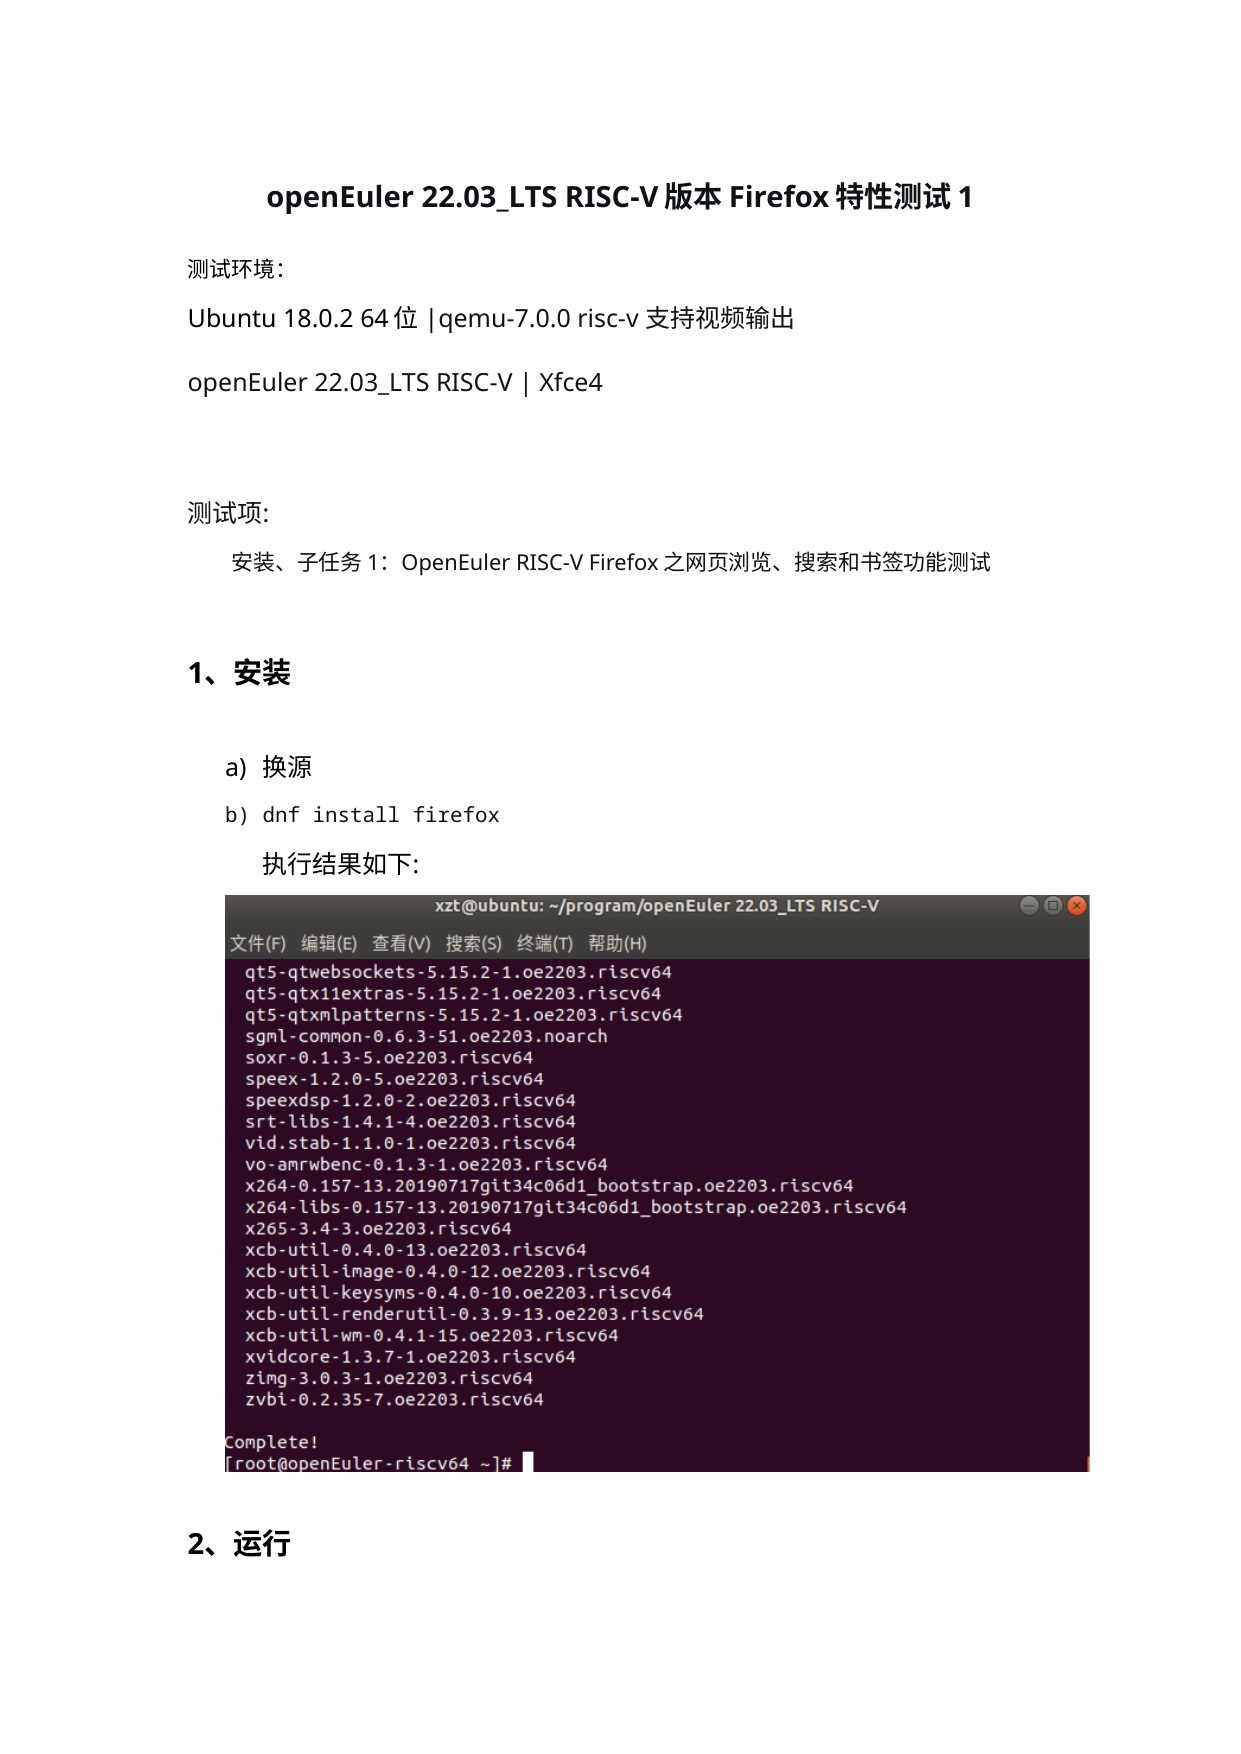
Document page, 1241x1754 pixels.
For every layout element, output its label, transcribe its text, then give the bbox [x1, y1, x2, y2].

list dnf install firefox [225, 798, 1053, 830]
picture [225, 895, 1090, 1472]
text openEuler 22.03_LTS RISC-V | Xfce4 [187, 349, 1053, 414]
text 安装、子任务1：OpenEuler RISC-V Firefox之网页浏览、搜索和书签功能测试 [187, 544, 1053, 577]
subtitle 1、安装 [187, 639, 1053, 704]
text 执行结果如下: [262, 830, 1053, 895]
subtitle 2、运行 [187, 1509, 1053, 1574]
text 测试项: [187, 479, 1053, 544]
text openEuler 22.03_LTS RISC-V版本Firefox特性测试1 [187, 162, 1053, 227]
text 测试环境： [187, 252, 1053, 284]
list 换源 [225, 733, 1053, 798]
text Ubuntu 18.0.2 64位 |qemu-7.0.0 risc-v 支持视频输出 [187, 284, 1053, 349]
